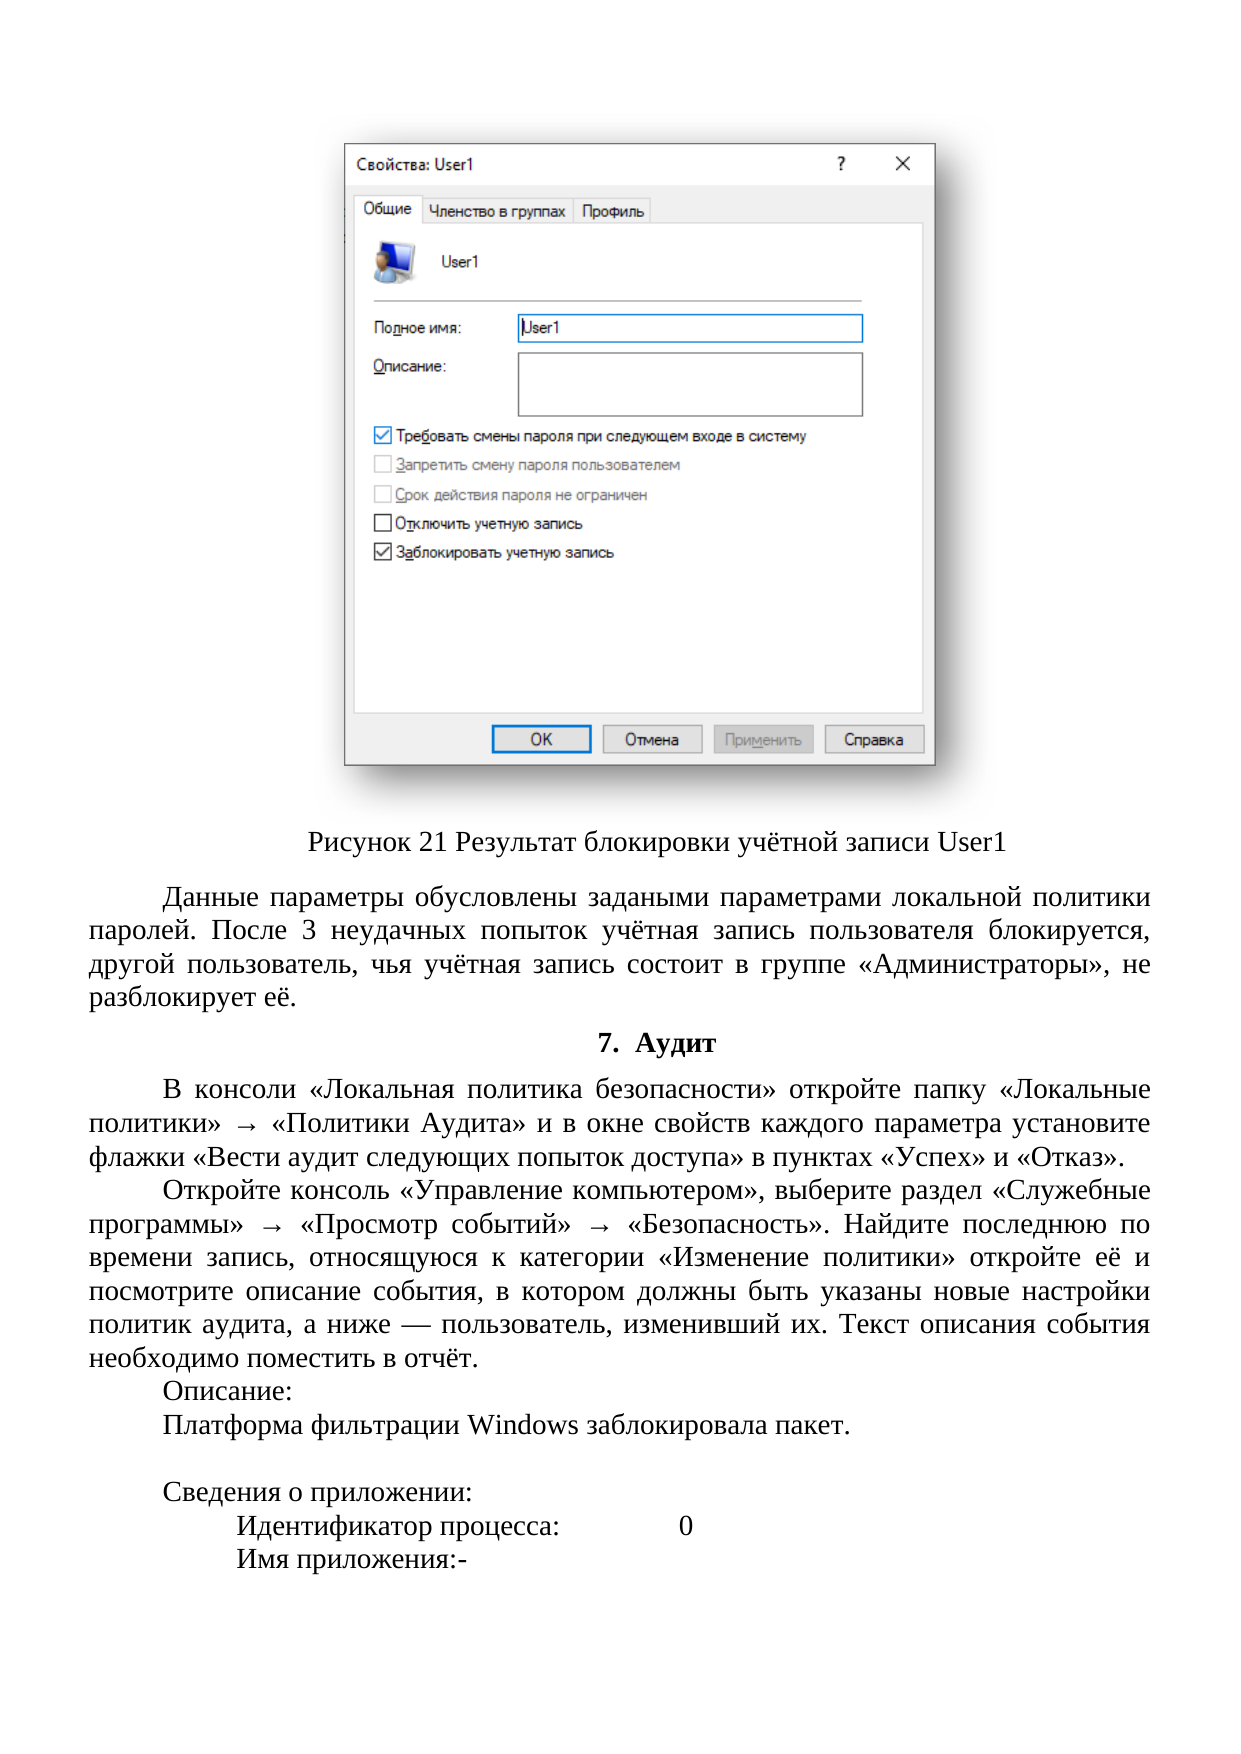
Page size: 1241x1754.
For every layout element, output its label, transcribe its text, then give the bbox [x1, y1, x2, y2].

text Платформа фильтрации Windows заблокировала пакет. [89, 1407, 1152, 1441]
picture [344, 143, 936, 766]
text Данные параметры обусловлены задаными параметрами локальной политики паролей. После 3 неудачных попыток учётная запись пользователя блокируется, другой пользователь, чья учётная запись состоит в группе «Администраторы», не разблокирует её. [89, 879, 1152, 1013]
text Откройте консоль «Управление компьютером», выберите раздел «Служебные программы» → «Просмотр событий» → «Безопасность». Найдите последнюю по времени запись, относящуюся к категории «Изменение политики» откройте её и посмотрите описание события, в котором должны быть указаны новые настройки политик аудита, а ниже — пользователь, изменивший их. Текст описания события необходимо поместить в отчёт. [89, 1172, 1152, 1373]
text Сведения о приложении: [89, 1474, 1152, 1508]
subtitle Аудит [162, 1026, 1152, 1059]
text Идентификатор процесса: 0 [89, 1508, 1152, 1541]
text Имя приложения: - [89, 1541, 1152, 1575]
text Рисунок 21 Результат блокировки учётной записи User1 [89, 824, 1152, 858]
text Описание: [89, 1373, 1152, 1407]
text В консоли «Локальная политика безопасности» откройте папку «Локальные политики» → «Политики Аудита» и в окне свойств каждого параметра установите флажки «Вести аудит следующих попыток доступа» в пунктах «Успех» и «Отказ». [89, 1072, 1152, 1172]
